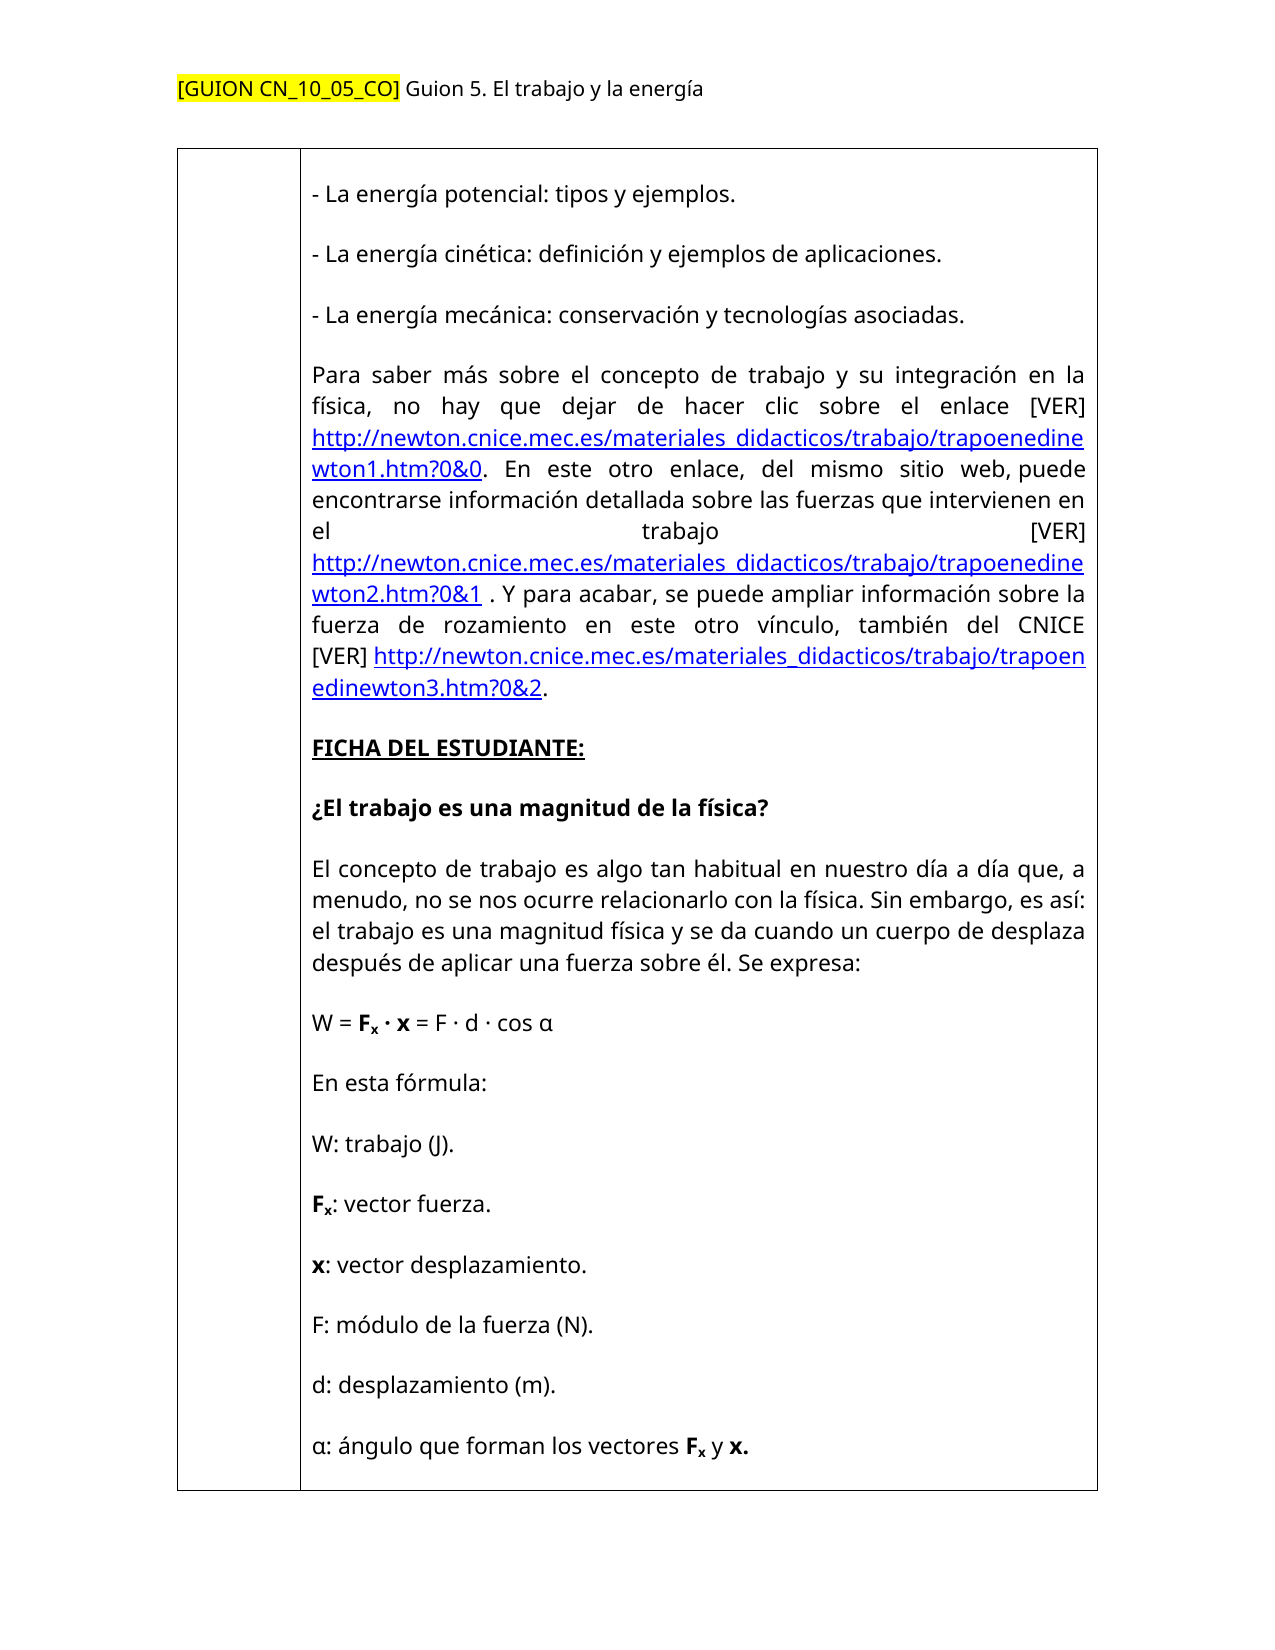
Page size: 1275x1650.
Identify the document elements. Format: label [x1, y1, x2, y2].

table_cell [301, 149, 1097, 1490]
table_cell [178, 149, 300, 1490]
